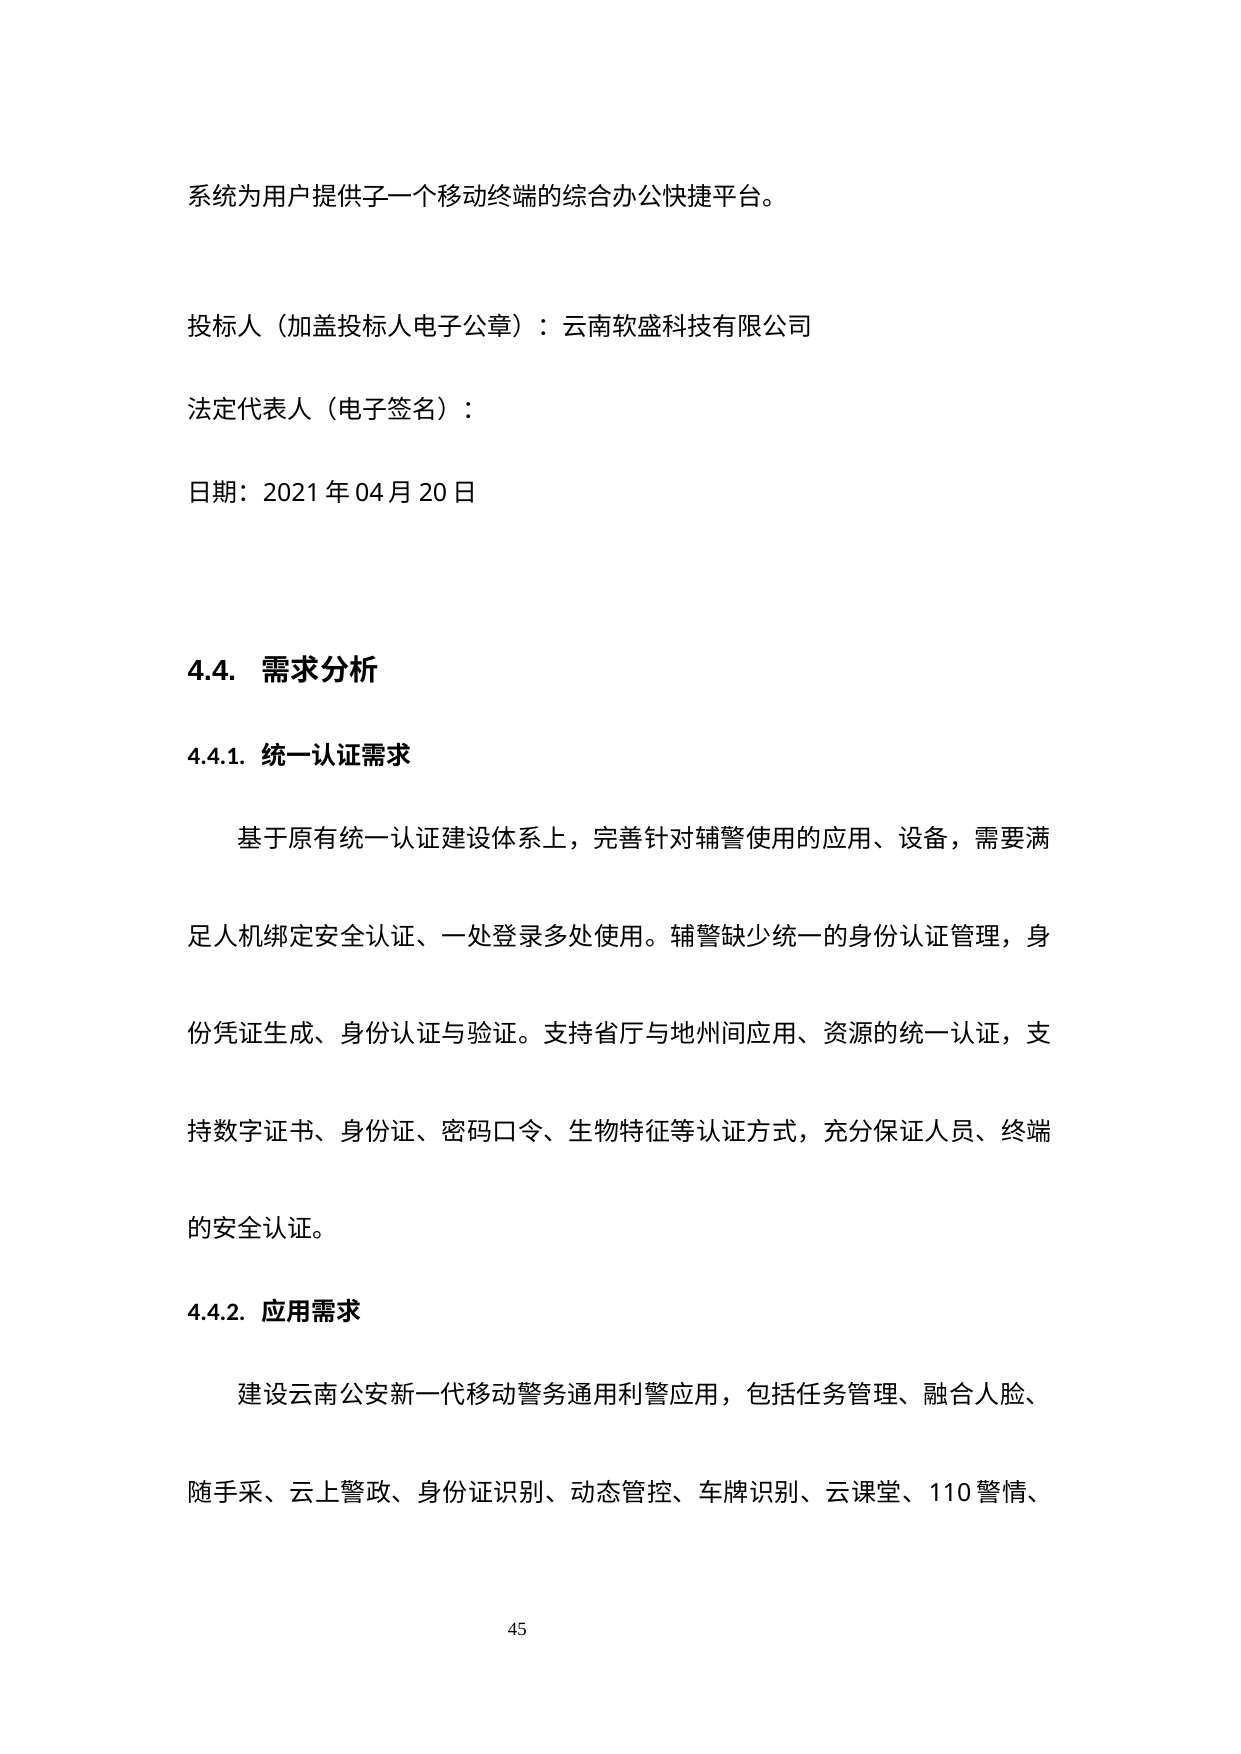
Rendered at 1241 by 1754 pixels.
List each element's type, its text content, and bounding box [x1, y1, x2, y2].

subtitle 统一认证需求 [187, 721, 1053, 786]
text 日期：2021年04月20日 [187, 458, 1053, 523]
subtitle 应用需求 [187, 1277, 1053, 1342]
subtitle 需求分析 [187, 635, 1053, 700]
text 法定代表人（电子签名）： [187, 375, 1053, 440]
text 投标人（加盖投标人电子公章）：云南软盛科技有限公司 [187, 292, 1053, 357]
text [187, 1361, 1053, 1523]
text 基于原有统一认证建设体系上，完善针对辅警使用的应用、设备，需要满足人机绑定安全认证、一处登录多处使用。辅警缺少统一的身份认证管理，身份凭证生成、身份认证与验证。支持省厅与地州间应用、资源的统一认证，支持数字证书、身份证、密码口令、生物特征等认证方式，充分保证人员、终端的安全认证。 [187, 804, 1053, 1259]
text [187, 162, 1053, 276]
